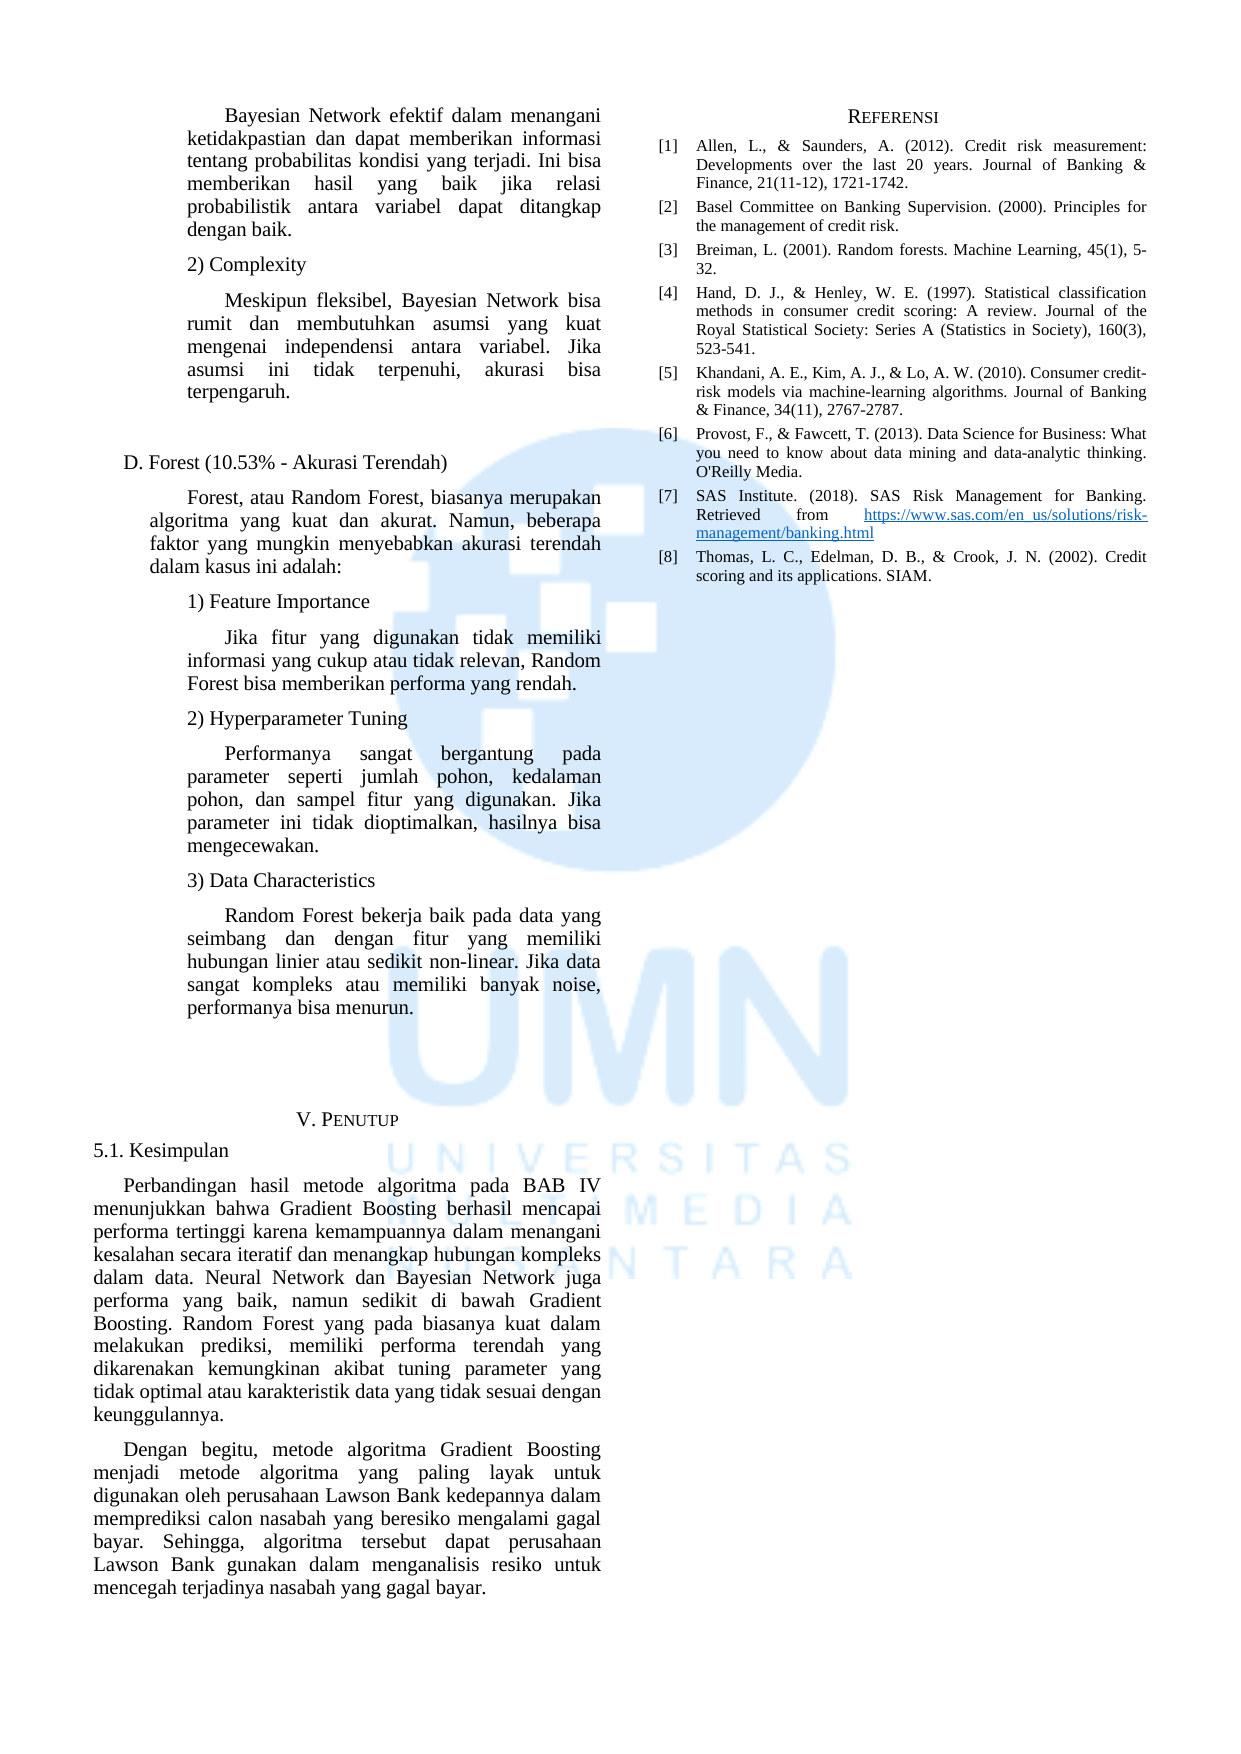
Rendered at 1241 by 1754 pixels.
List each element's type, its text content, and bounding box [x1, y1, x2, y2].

text Provost, F., & Fawcett, T. (2013). Data Science for Business: What you need to know about data mining and data-analytic thinking. O'Reilly Media. [658, 425, 1147, 481]
text D. Forest (10.53% - Akurasi Terendah) [93, 451, 601, 474]
text 2) Complexity [149, 254, 601, 276]
text 2) Hyperparameter Tuning [149, 707, 601, 730]
text Thomas, L. C., Edelman, D. B., & Crook, J. N. (2002). Credit scoring and its applications. SIAM. [658, 548, 1147, 585]
text Performanya sangat bergantung pada parameter seperti jumlah pohon, kedalaman pohon, dan sampel fitur yang digunakan. Jika parameter ini tidak dioptimalkan, hasilnya bisa mengecewakan. [187, 742, 601, 857]
text Khandani, A. E., Kim, A. J., & Lo, A. W. (2010). Consumer credit-risk models via machine-learning algorithms. Journal of Banking & Finance, 34(11), 2767-2787. [658, 363, 1147, 419]
text 5.1. Kesimpulan [93, 1139, 601, 1162]
subtitle Referensi [639, 104, 1147, 128]
text Allen, L., & Saunders, A. (2012). Credit risk measurement: Developments over the last 20 years. Journal of Banking & Finance, 21(11-12), 1721-1742. [658, 136, 1147, 192]
text 1) Feature Importance [149, 591, 601, 613]
subtitle V. Penutup [93, 1106, 601, 1131]
text Jika fitur yang digunakan tidak memiliki informasi yang cukup atau tidak relevan, Random Forest bisa memberikan performa yang rendah. [187, 626, 601, 694]
text Random Forest bekerja baik pada data yang seimbang dan dengan fitur yang memiliki hubungan linier atau sedikit non-linear. Jika data sangat kompleks atau memiliki banyak noise, performanya bisa menurun. [187, 905, 601, 1019]
text Perbandingan hasil metode algoritma pada BAB IV menunjukkan bahwa Gradient Boosting berhasil mencapai performa tertinggi karena kemampuannya dalam menangani kesalahan secara iteratif dan menangkap hubungan kompleks dalam data. Neural Network dan Bayesian Network juga performa yang baik, namun sedikit di bawah Gradient Boosting. Random Forest yang pada biasanya kuat dalam melakukan prediksi, memiliki performa terendah yang dikarenakan kemungkinan akibat tuning parameter yang tidak optimal atau karakteristik data yang tidak sesuai dengan keunggulannya. [93, 1174, 601, 1426]
text SAS Institute. (2018). SAS Risk Management for Banking. Retrieved from https://www.sas.com/en_us/solutions/risk-management/banking.html [658, 486, 1147, 542]
text Basel Committee on Banking Supervision. (2000). Principles for the management of credit risk. [658, 198, 1147, 235]
text Meskipun fleksibel, Bayesian Network bisa rumit dan membutuhkan asumsi yang kuat mengenai independensi antara variabel. Jika asumsi ini tidak terpenuhi, akurasi bisa terpengaruh. [187, 289, 601, 403]
text Bayesian Network efektif dalam menangani ketidakpastian dan dapat memberikan informasi tentang probabilitas kondisi yang terjadi. Ini bisa memberikan hasil yang baik jika relasi probabilistik antara variabel dapat ditangkap dengan baik. [187, 104, 601, 241]
text Forest, atau Random Forest, biasanya merupakan algoritma yang kuat dan akurat. Namun, beberapa faktor yang mungkin menyebabkan akurasi terendah dalam kasus ini adalah: [149, 487, 601, 578]
text 3) Data Characteristics [149, 869, 601, 892]
text Dengan begitu, metode algoritma Gradient Boosting menjadi metode algoritma yang paling layak untuk digunakan oleh perusahaan Lawson Bank kedepannya dalam memprediksi calon nasabah yang beresiko mengalami gagal bayar. Sehingga, algoritma tersebut dapat perusahaan Lawson Bank gunakan dalam menganalisis resiko untuk mencegah terjadinya nasabah yang gagal bayar. [93, 1439, 601, 1599]
text Hand, D. J., & Henley, W. E. (1997). Statistical classification methods in consumer credit scoring: A review. Journal of the Royal Statistical Society: Series A (Statistics in Society), 160(3), 523-541. [658, 283, 1147, 358]
text Breiman, L. (2001). Random forests. Machine Learning, 45(1), 5-32. [658, 240, 1147, 278]
